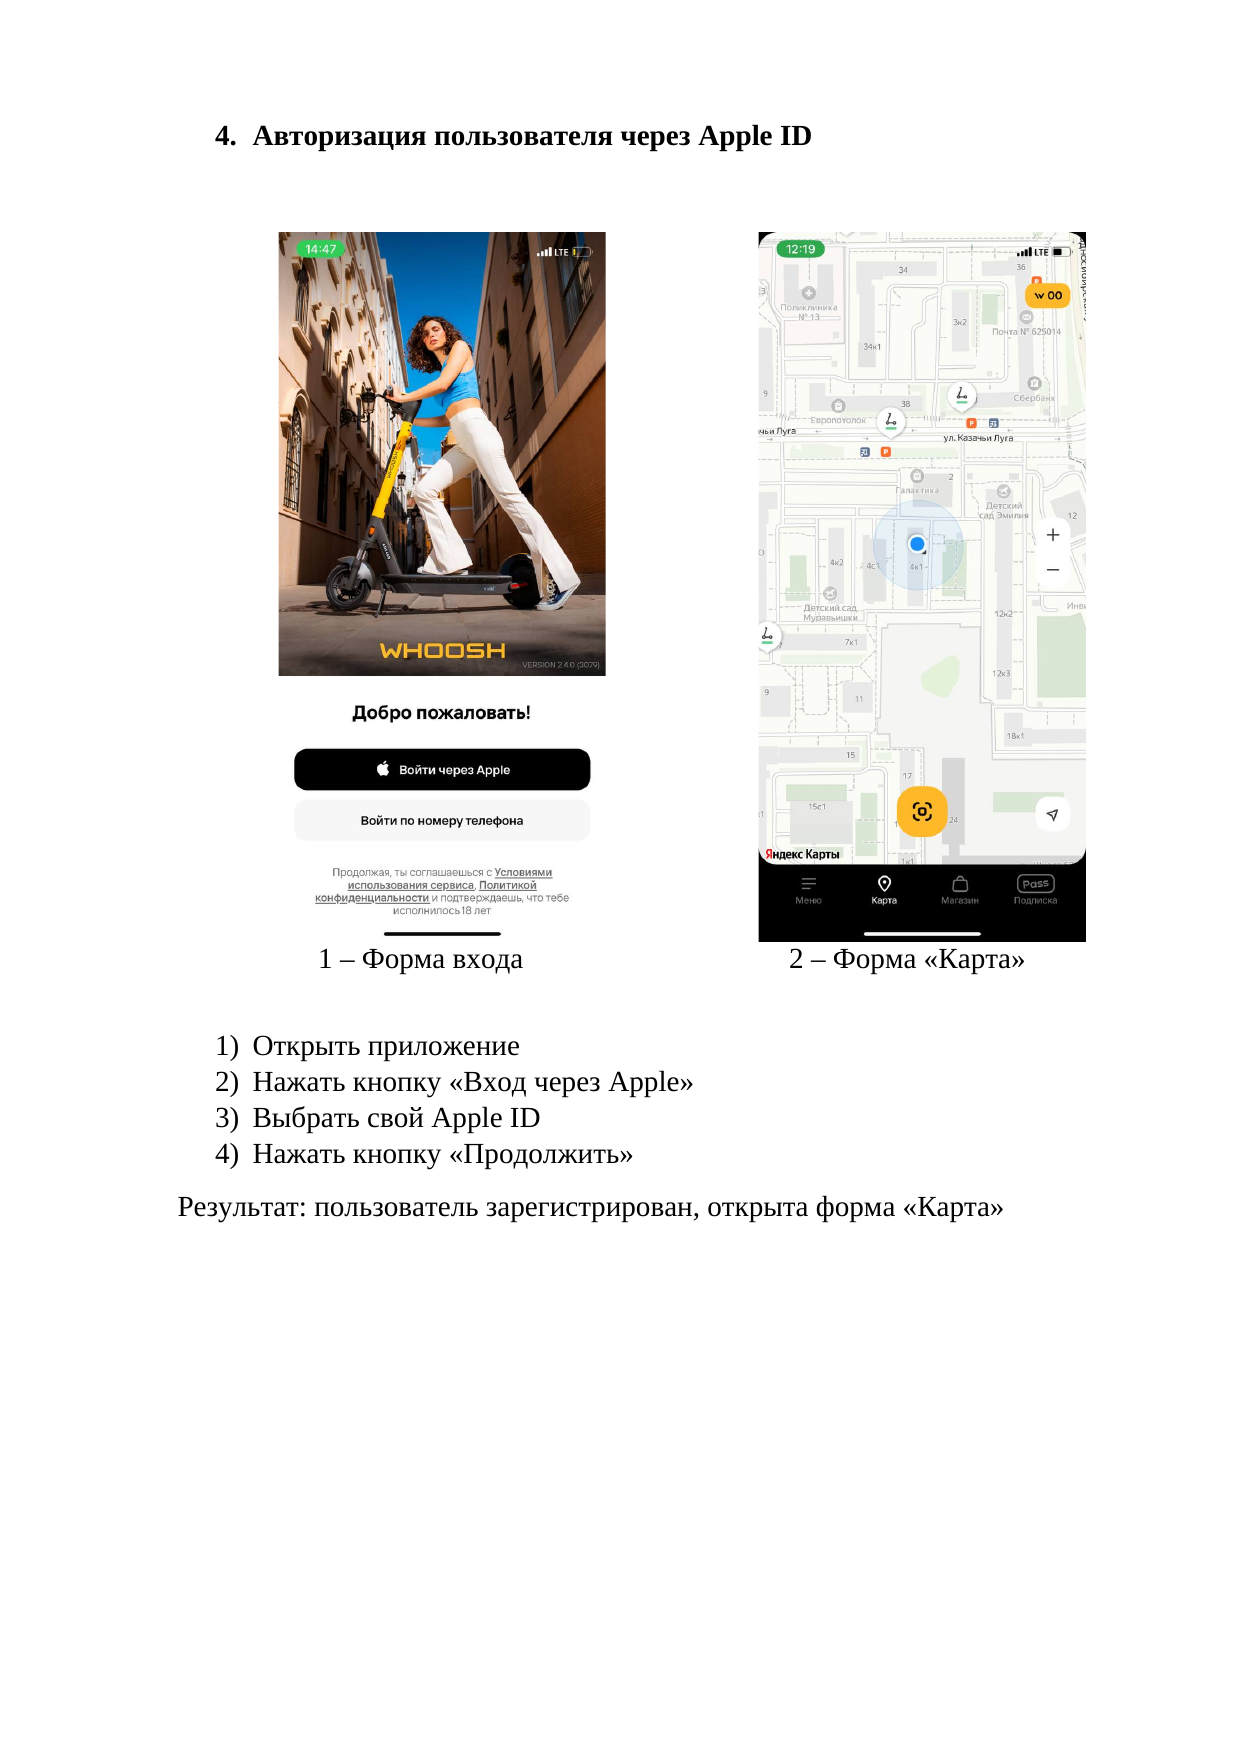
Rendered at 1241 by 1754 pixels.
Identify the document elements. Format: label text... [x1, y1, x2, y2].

list Авторизация пользователя через Apple ID [215, 118, 1152, 152]
table_header [177, 171, 664, 942]
list Нажать кнопку «Вход через Apple» [215, 1064, 1152, 1098]
table_cell 1 – Форма входа [177, 942, 664, 975]
picture [758, 232, 1086, 942]
list Нажать кнопку «Продолжить» [215, 1136, 1152, 1170]
list Выбрать свой Apple ID [215, 1100, 1152, 1134]
picture [278, 232, 606, 942]
table_header [664, 171, 1151, 942]
text Результат: пользователь зарегистрирован, открыта форма «Карта» [177, 1189, 1152, 1223]
table_cell 2 – Форма «Карта» [664, 942, 1151, 975]
list Открыть приложение [215, 1028, 1152, 1061]
